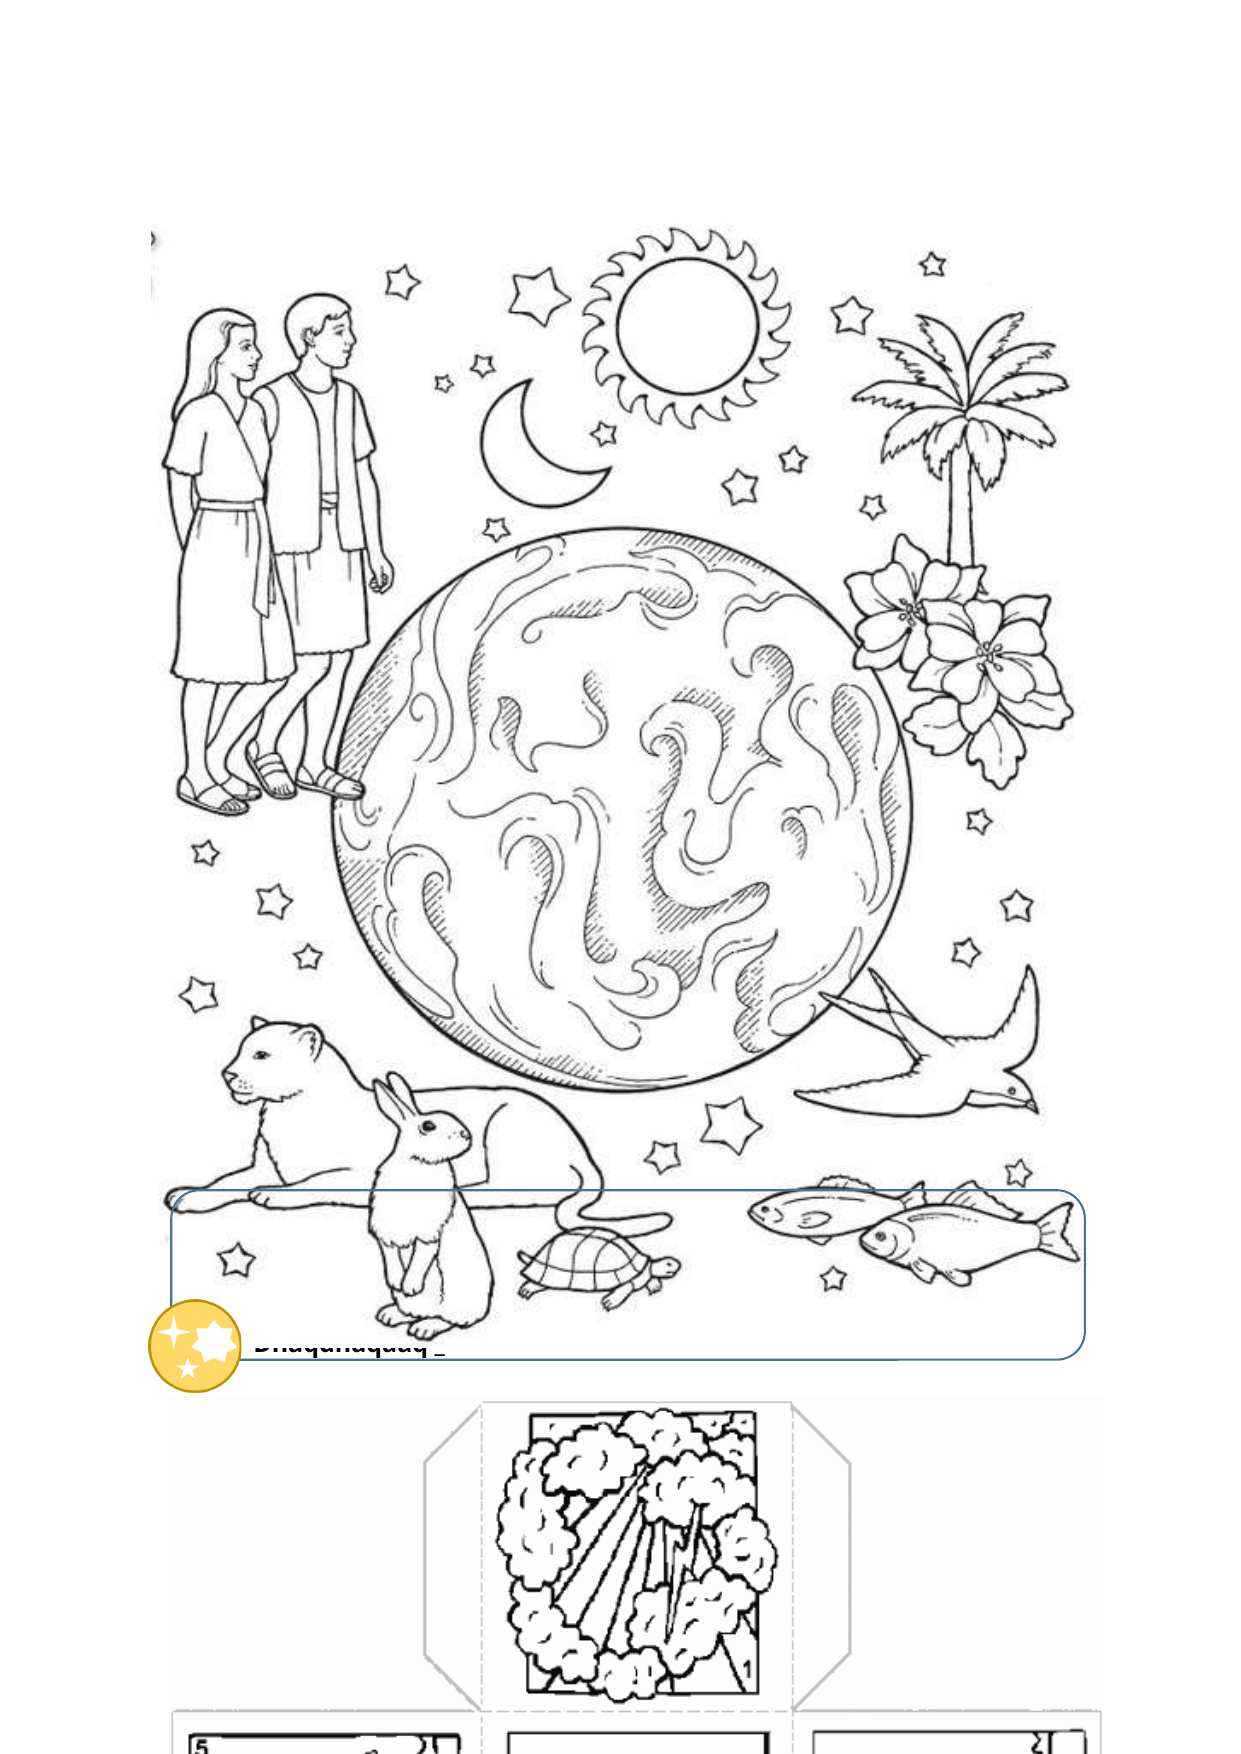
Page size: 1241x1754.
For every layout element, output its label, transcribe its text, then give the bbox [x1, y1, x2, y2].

picture [148, 216, 1091, 1393]
picture [167, 1397, 1105, 1754]
